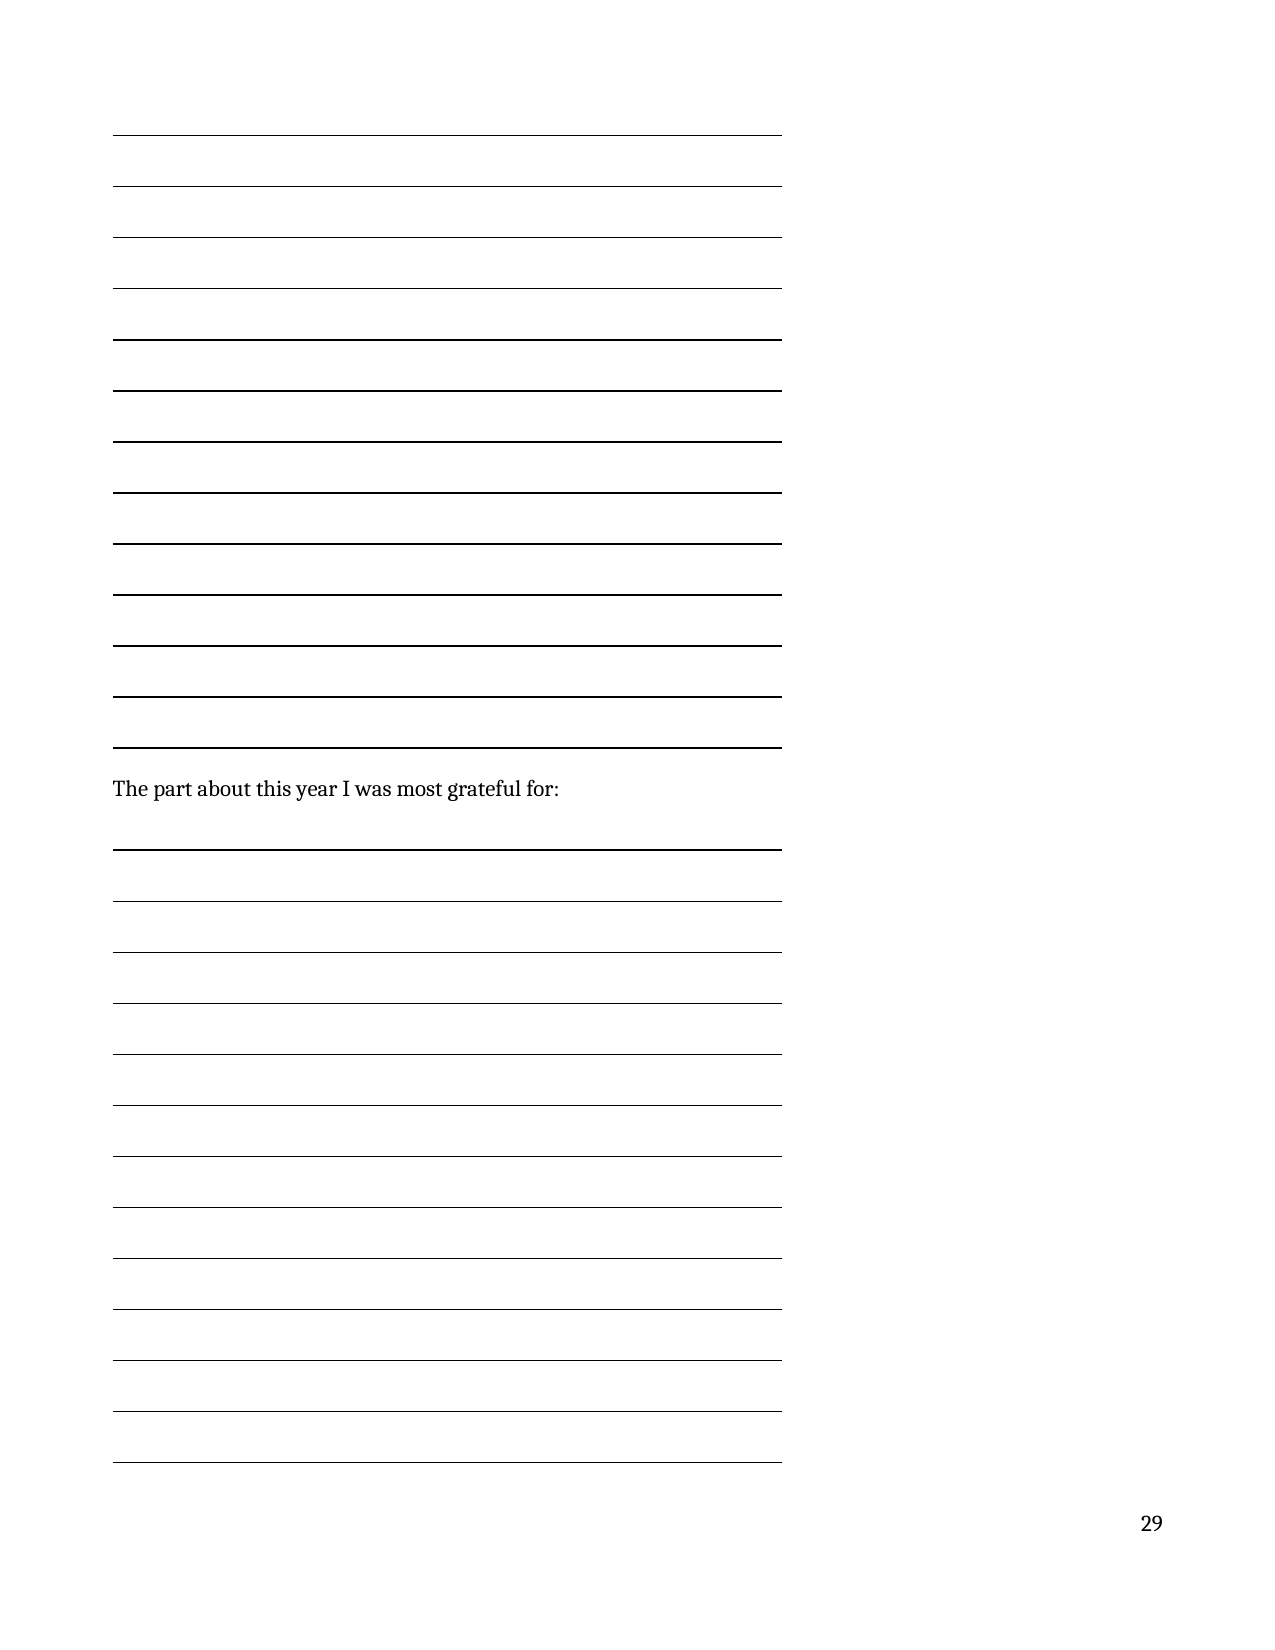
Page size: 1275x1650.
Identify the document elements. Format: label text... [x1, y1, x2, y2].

text The part about this year I was most grateful for: [112, 776, 1162, 802]
